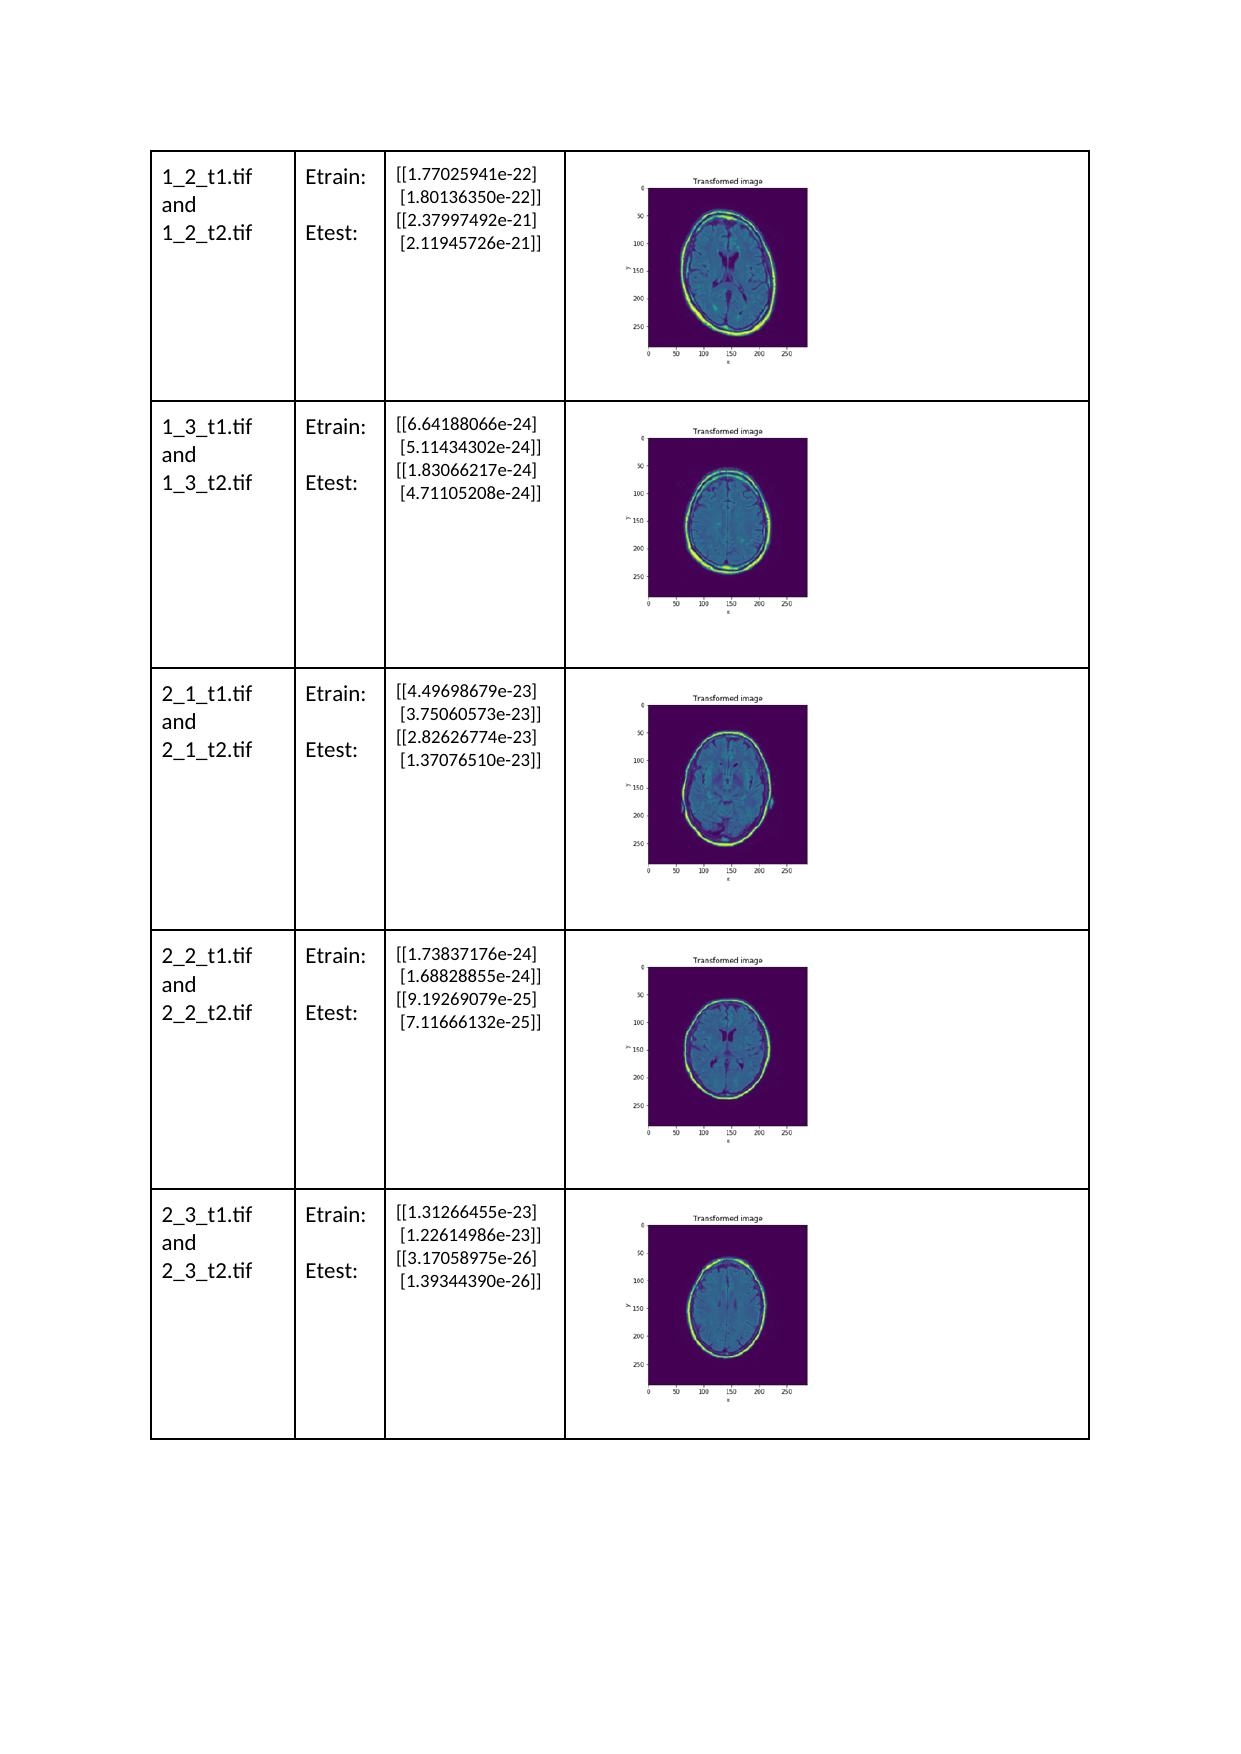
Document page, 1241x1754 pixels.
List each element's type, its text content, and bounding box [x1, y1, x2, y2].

table_cell 2_2_t1.tif and 2_2_t2.tif [152, 931, 294, 1187]
picture [575, 1200, 1081, 1411]
table_cell [566, 152, 1088, 400]
table_cell 2_3_t1.tif and 2_3_t2.tif [152, 1190, 294, 1437]
table_cell [566, 1190, 1088, 1437]
table_cell Etrain: Etest: [296, 1190, 384, 1437]
table_cell Etrain: Etest: [296, 402, 384, 667]
picture [575, 679, 1081, 890]
table_cell [[1.73837176e-24] [1.68828855e-24]] [[9.19269079e-25] [7.11666132e-25]] [386, 931, 564, 1187]
table_cell 1_2_t1.tif and 1_2_t2.tif [152, 152, 294, 400]
table_cell [566, 669, 1088, 929]
picture [575, 412, 1081, 623]
table_cell Etrain: Etest: [296, 931, 384, 1187]
table_cell [566, 931, 1088, 1187]
table_cell [[1.31266455e-23] [1.22614986e-23]] [[3.17058975e-26] [1.39344390e-26]] [386, 1190, 564, 1437]
table_cell 2_1_t1.tif and 2_1_t2.tif [152, 669, 294, 929]
table_cell [566, 402, 1088, 667]
table_cell [[6.64188066e-24] [5.11434302e-24]] [[1.83066217e-24] [4.71105208e-24]] [386, 402, 564, 667]
table_cell [[4.49698679e-23] [3.75060573e-23]] [[2.82626774e-23] [1.37076510e-23]] [386, 669, 564, 929]
picture [575, 162, 1081, 373]
table_cell Etrain: Etest: [296, 152, 384, 400]
table_cell Etrain: Etest: [296, 669, 384, 929]
picture [575, 941, 1081, 1152]
table_cell 1_3_t1.tif and 1_3_t2.tif [152, 402, 294, 667]
table_cell [[1.77025941e-22] [1.80136350e-22]] [[2.37997492e-21] [2.11945726e-21]] [386, 152, 564, 400]
